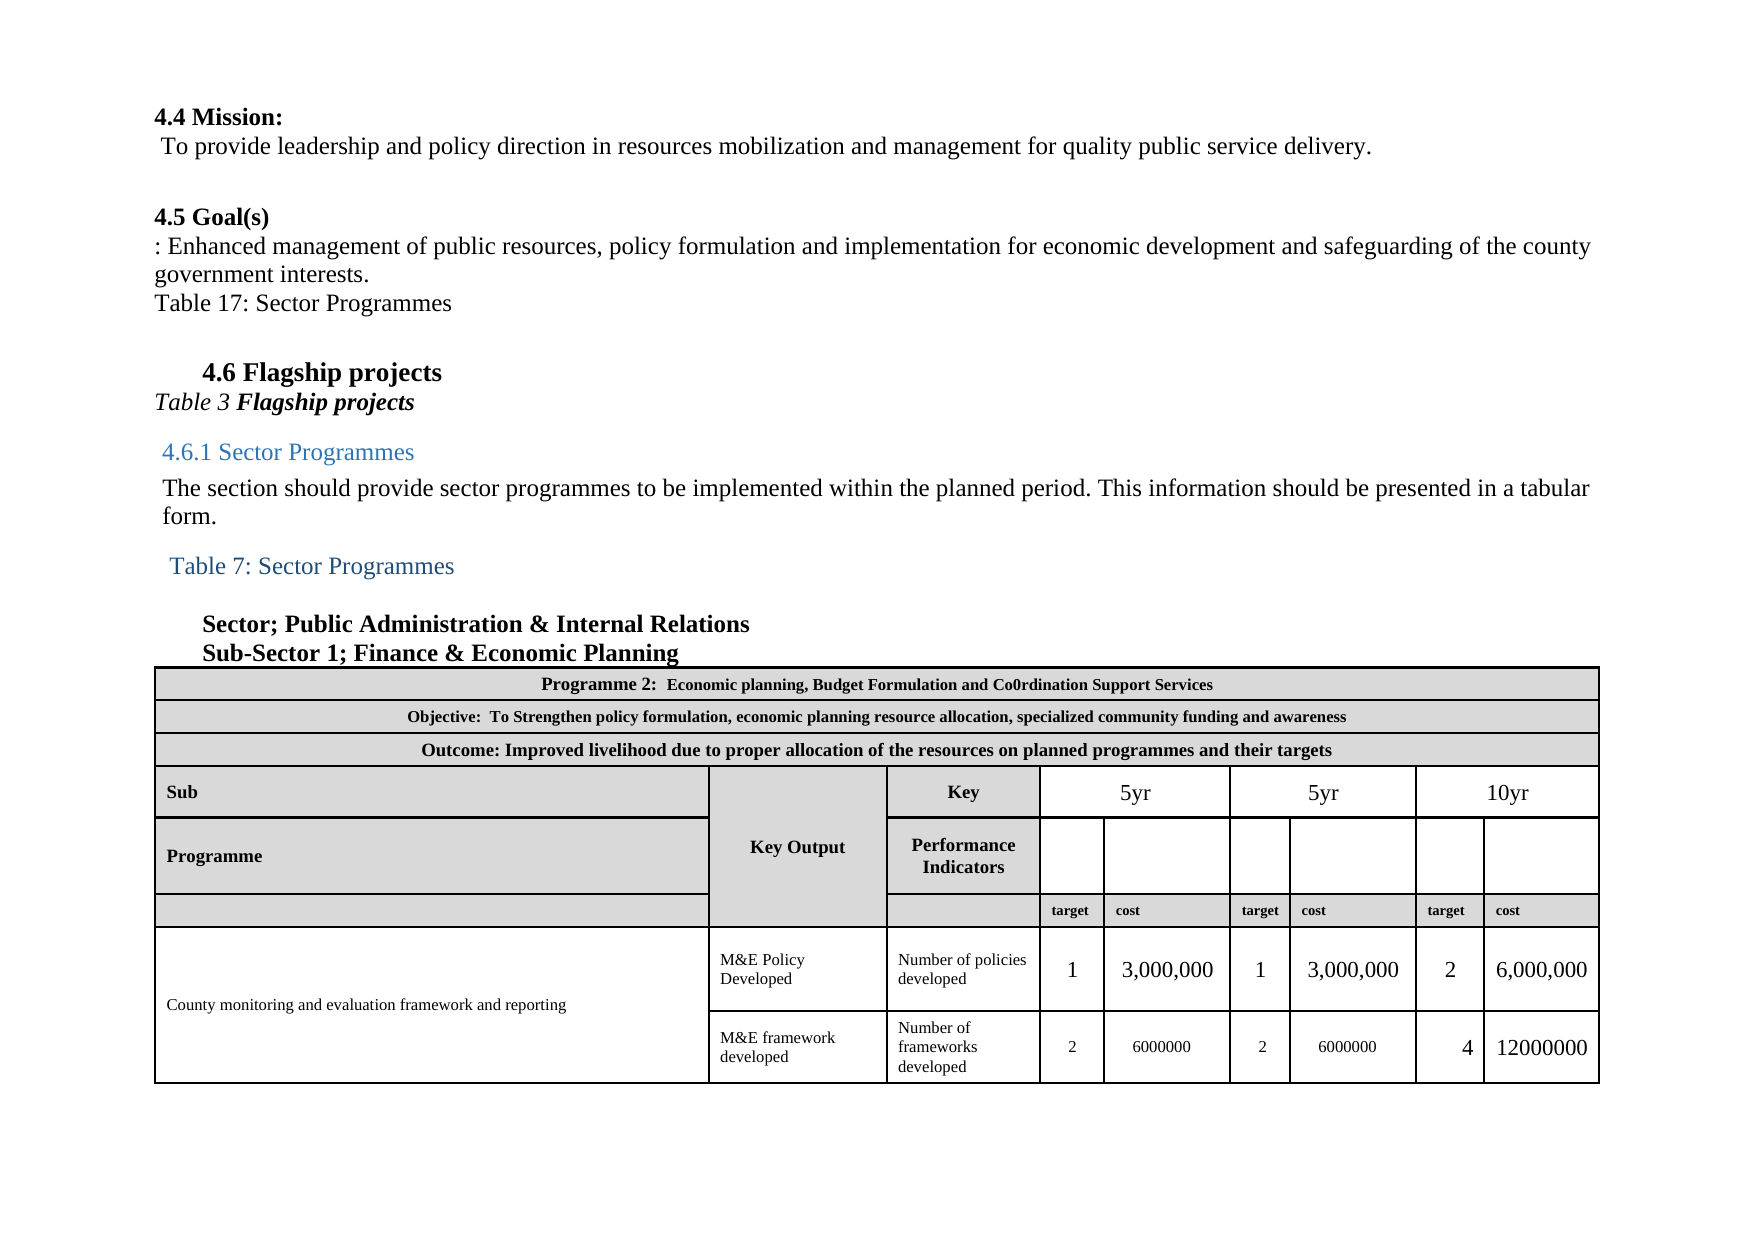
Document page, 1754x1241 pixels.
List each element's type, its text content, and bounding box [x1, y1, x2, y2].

table_cell 6,000,000 [1485, 928, 1598, 1010]
text : Enhanced management of public resources, policy formulation and implementation for economic development and safeguarding of the county government interests. [154, 231, 1598, 288]
table_header Programme 2: Economic planning, Budget Formulation and Co0rdination Support Services [156, 669, 1598, 699]
text 4.4 Mission: [154, 102, 1598, 131]
table_cell Key [888, 767, 1039, 816]
table_cell Performance Indicators [888, 819, 1039, 893]
subtitle Table 7: Sector Programmes [169, 551, 1598, 580]
table_cell 5yr [1041, 767, 1229, 816]
table_cell [156, 895, 708, 926]
table_cell cost [1291, 895, 1415, 926]
table_cell target [1041, 895, 1103, 926]
table_cell Programme [156, 819, 708, 893]
table_cell 3,000,000 [1291, 928, 1415, 1010]
table_cell [1041, 819, 1103, 893]
table_cell 2 [1417, 928, 1483, 1010]
table_cell [1485, 819, 1598, 893]
table_cell 1 [1231, 928, 1289, 1010]
table_cell [1417, 819, 1483, 893]
table_cell [1231, 819, 1289, 893]
text The section should provide sector programmes to be implemented within the planned period. This information should be presented in a tabular form. [162, 473, 1598, 530]
table_cell 1 [1041, 928, 1103, 1010]
subtitle 4.6.1 Sector Programmes [162, 437, 1598, 466]
table_cell target [1231, 895, 1289, 926]
table_cell 12000000 [1485, 1012, 1598, 1082]
table_cell Objective: To Strengthen policy formulation, economic planning resource allocation, specialized community funding and awareness [156, 701, 1598, 732]
table_cell [1291, 819, 1415, 893]
text To provide leadership and policy direction in resources mobilization and management for quality public service delivery. [154, 131, 1598, 159]
table_cell [888, 895, 1039, 926]
table_cell 4 [1417, 1012, 1483, 1082]
table_cell Number of frameworks developed [888, 1012, 1039, 1082]
table_cell 3,000,000 [1105, 928, 1229, 1010]
table_cell 5yr [1231, 767, 1415, 816]
table_cell M&E Policy Developed [710, 928, 886, 1010]
subtitle Sub-Sector 1; Finance & Economic Planning [202, 638, 1598, 666]
subtitle 4.6 Flagship projects [202, 356, 1598, 387]
table_cell County monitoring and evaluation framework and reporting [156, 928, 708, 1082]
table_cell cost [1485, 895, 1598, 926]
table_cell 10yr [1417, 767, 1598, 816]
text Table 17: Sector Programmes [154, 288, 1598, 317]
table_cell 6000000 [1291, 1012, 1415, 1082]
table_cell Key Output [710, 767, 886, 926]
subtitle Sector; Public Administration & Internal Relations [202, 609, 1598, 638]
table_cell 6000000 [1105, 1012, 1229, 1082]
table_cell target [1417, 895, 1483, 926]
table_cell [1105, 819, 1229, 893]
table_cell Outcome: Improved livelihood due to proper allocation of the resources on planned programmes and their targets [156, 734, 1598, 765]
table_cell Number of policies developed [888, 928, 1039, 1010]
text 4.5 Goal(s) [154, 202, 1598, 231]
table_cell 2 [1231, 1012, 1289, 1082]
table_cell Sub [156, 767, 708, 816]
table_cell cost [1105, 895, 1229, 926]
table_cell M&E framework developed [710, 1012, 886, 1082]
table_cell 2 [1041, 1012, 1103, 1082]
